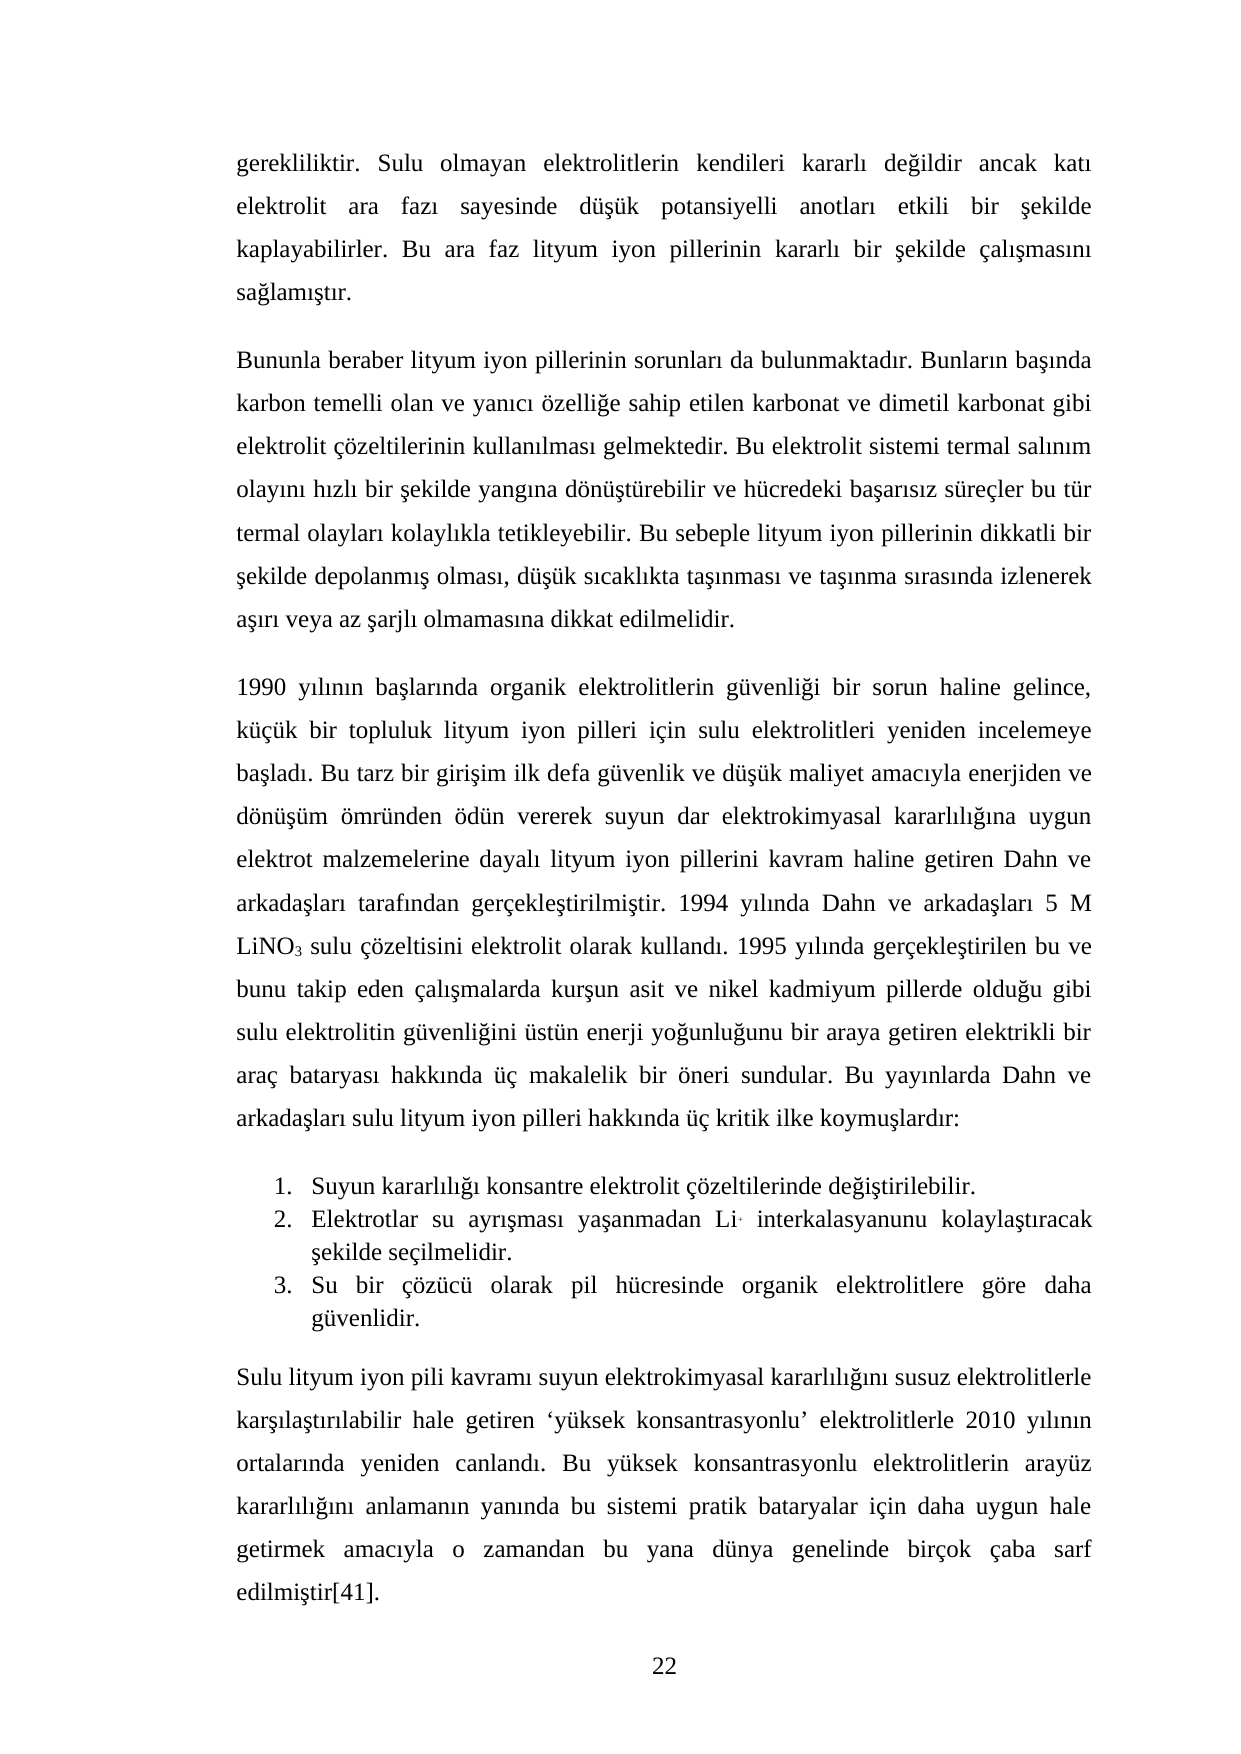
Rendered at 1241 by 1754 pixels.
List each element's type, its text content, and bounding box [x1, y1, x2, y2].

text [236, 148, 1092, 306]
text Bununla beraber lityum iyon pillerinin sorunları da bulunmaktadır. Bunların başında karbon temelli olan ve yanıcı özelliğe sahip etilen karbonat ve dimetil karbonat gibi elektrolit çözeltilerinin kullanılması gelmektedir. Bu elektrolit sistemi termal salınım olayını hızlı bir şekilde yangına dönüştürebilir ve hücredeki başarısız süreçler bu tür termal olayları kolaylıkla tetikleyebilir. Bu sebeple lityum iyon pillerinin dikkatli bir şekilde depolanmış olması, düşük sıcaklıkta taşınması ve taşınma sırasında izlenerek aşırı veya az şarjlı olmamasına dikkat edilmelidir. [236, 345, 1092, 633]
text 1990 yılının başlarında organik elektrolitlerin güvenliği bir sorun haline gelince, küçük bir topluluk lityum iyon pilleri için sulu elektrolitleri yeniden incelemeye başladı. Bu tarz bir girişim ilk defa güvenlik ve düşük maliyet amacıyla enerjiden ve dönüşüm ömründen ödün vererek suyun dar elektrokimyasal kararlılığına uygun elektrot malzemelerine dayalı lityum iyon pillerini kavram haline getiren Dahn ve arkadaşları tarafından gerçekleştirilmiştir. 1994 yılında Dahn ve arkadaşları 5 M LiNO3 sulu çözeltisini elektrolit olarak kullandı. 1995 yılında gerçekleştirilen bu ve bunu takip eden çalışmalarda kurşun asit ve nikel kadmiyum pillerde olduğu gibi sulu elektrolitin güvenliğini üstün enerji yoğunluğunu bir araya getiren elektrikli bir araç bataryası hakkında üç makalelik bir öneri sundular. Bu yayınlarda Dahn ve arkadaşları sulu lityum iyon pilleri hakkında üç kritik ilke koymuşlardır: [236, 672, 1092, 1132]
text Sulu lityum iyon pili kavramı suyun elektrokimyasal kararlılığını susuz elektrolitlerle karşılaştırılabilir hale getiren ‘yüksek konsantrasyonlu’ elektrolitlerle 2010 yılının ortalarında yeniden canlandı. Bu yüksek konsantrasyonlu elektrolitlerin arayüz kararlılığını anlamanın yanında bu sistemi pratik bataryalar için daha uygun hale getirmek amacıyla o zamandan bu yana dünya genelinde birçok çaba sarf edilmiştir[41]. [236, 1362, 1092, 1606]
list Su bir çözücü olarak pil hücresinde organik elektrolitlere göre daha güvenlidir. [274, 1271, 1092, 1332]
list Elektrotlar su ayrışması yaşanmadan Li+ interkalasyanunu kolaylaştıracak şekilde seçilmelidir. [274, 1204, 1092, 1266]
list Suyun kararlılığı konsantre elektrolit çözeltilerinde değiştirilebilir. [274, 1171, 1092, 1200]
